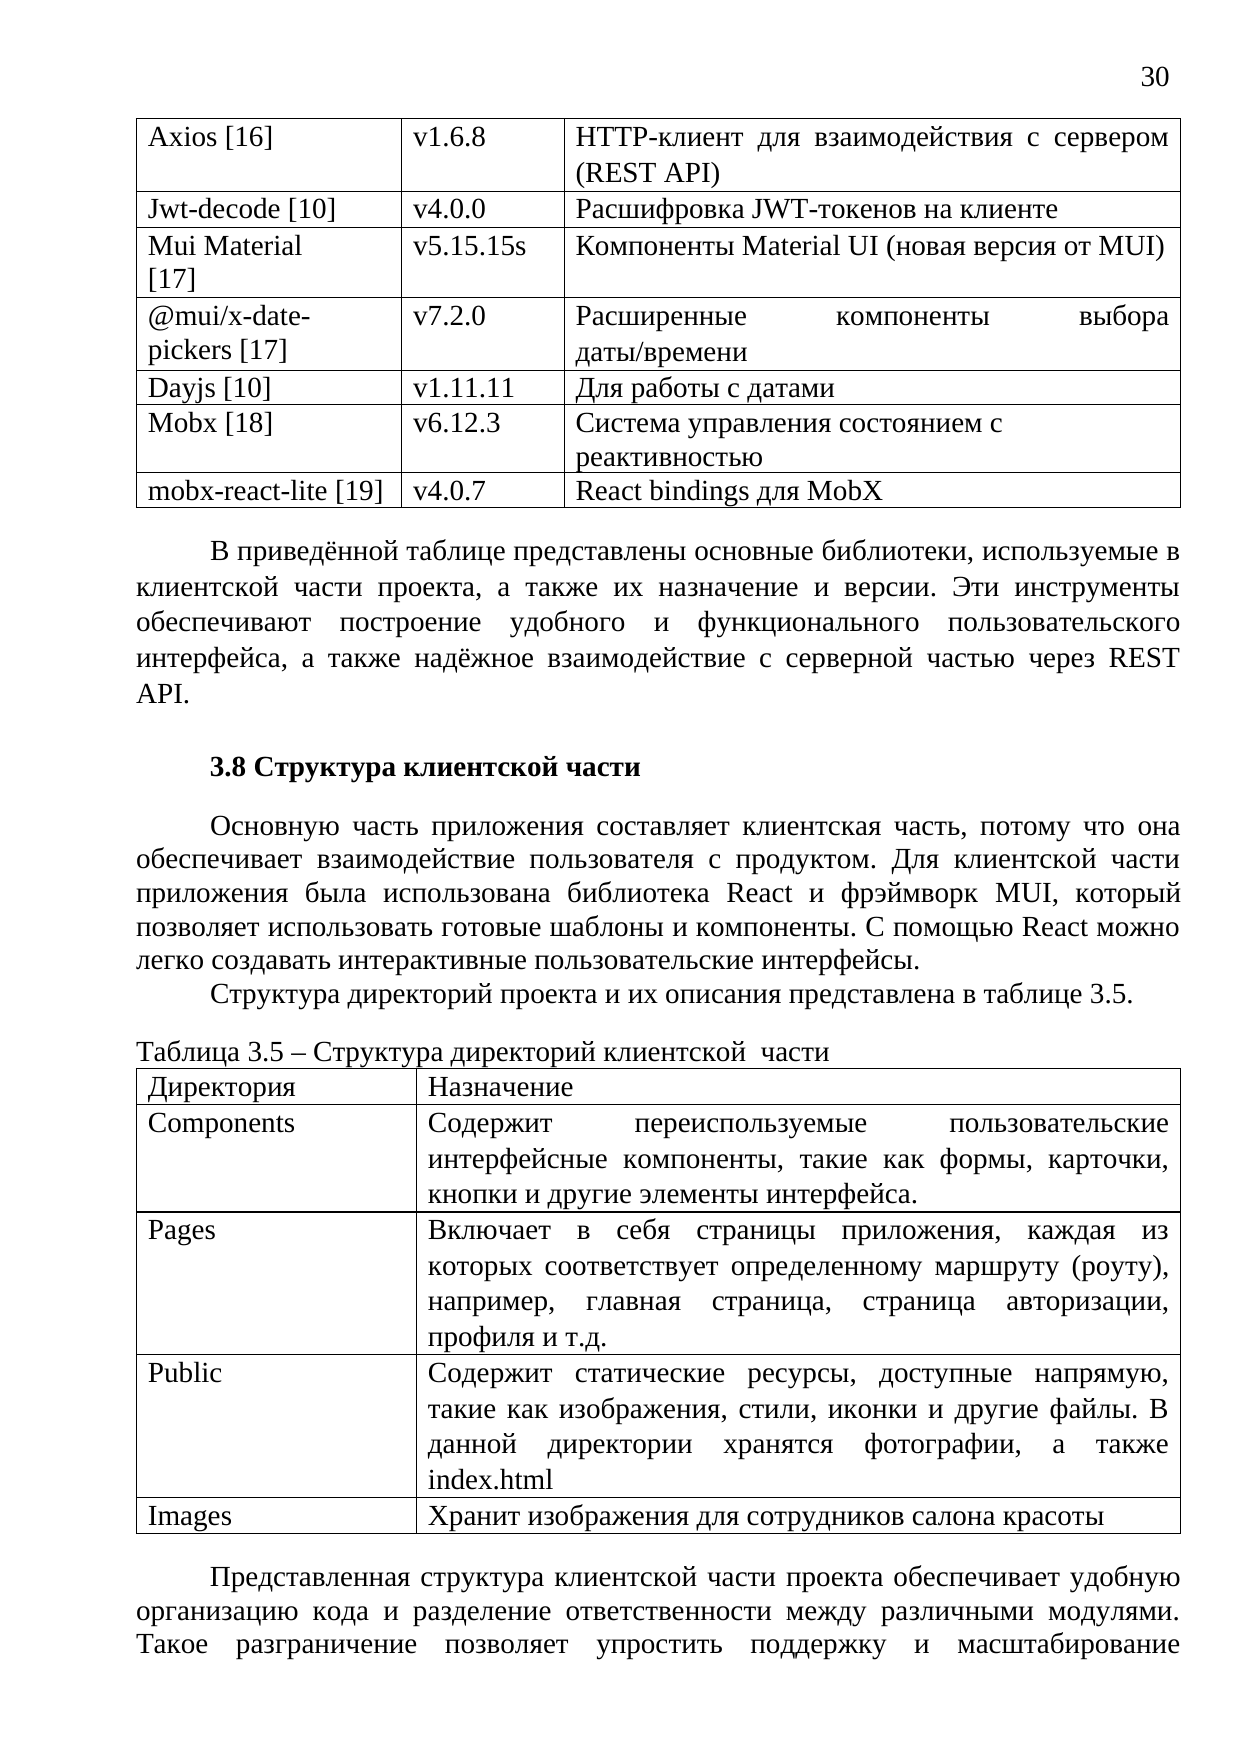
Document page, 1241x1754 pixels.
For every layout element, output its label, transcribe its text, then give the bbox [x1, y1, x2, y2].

table_cell mobx-react-lite [19] [137, 473, 401, 507]
table_cell @mui/x-date-pickers [17] [137, 298, 401, 369]
table_cell Система управления состоянием с реактивностью [565, 405, 1180, 472]
table_cell Images [137, 1498, 416, 1533]
table_cell v1.6.8 [402, 119, 564, 191]
table_cell Components [137, 1105, 416, 1211]
table_cell React bindings для MobX [565, 473, 1180, 507]
table_header Назначение [417, 1069, 1180, 1104]
table_cell Содержит статические ресурсы, доступные напрямую, такие как изображения, стили, иконки и другие файлы. В данной директории хранятся фотографии, а также index.html [417, 1355, 1180, 1497]
table_cell Dayjs [10] [137, 371, 401, 404]
table_cell v4.0.0 [402, 192, 564, 227]
table_cell Mobx [18] [137, 405, 401, 472]
text Таблица 3.5 – Структура директорий клиентской части [136, 1034, 1181, 1068]
table_cell Содержит переиспользуемые пользовательские интерфейсные компоненты, такие как формы, карточки, кнопки и другие элементы интерфейса. [417, 1105, 1180, 1211]
table_cell Компоненты Material UI (новая версия от MUI) [565, 228, 1180, 297]
table_cell Расшифровка JWT-токенов на клиенте [565, 192, 1180, 227]
table_cell Хранит изображения для сотрудников салона красоты [417, 1498, 1180, 1533]
table_cell Mui Material [17] [137, 228, 401, 297]
table_cell v7.2.0 [402, 298, 564, 369]
text Структура директорий проекта и их описания представлена в таблице 3.5. [136, 976, 1181, 1009]
table_cell Jwt-decode [10] [137, 192, 401, 227]
table_cell Axios [16] [137, 119, 401, 191]
table_cell Public [137, 1355, 416, 1497]
table_cell Включает в себя страницы приложения, каждая из которых соответствует определенному маршруту (роуту), например, главная страница, страница авторизации, профиля и т.д. [417, 1213, 1180, 1354]
table_cell Расширенные компоненты выбора даты/времени [565, 298, 1180, 369]
text Основную часть приложения составляет клиентская часть, потому что она обеспечивает взаимодействие пользователя с продуктом. Для клиентской части приложения была использована библиотека React и фрэймворк MUI, который позволяет использовать готовые шаблоны и компоненты. С помощью React можно легко создавать интерактивные пользовательские интерфейсы. [136, 808, 1181, 976]
table_cell v1.11.11 [402, 371, 564, 404]
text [136, 1559, 1181, 1660]
table_cell Pages [137, 1213, 416, 1354]
subtitle 3.8 Структура клиентской части [136, 749, 1181, 783]
table_cell v5.15.15s [402, 228, 564, 297]
text В приведённой таблице представлены основные библиотеки, используемые в клиентской части проекта, а также их назначение и версии. Эти инструменты обеспечивают построение удобного и функционального пользовательского интерфейса, а также надёжное взаимодействие с серверной частью через REST API. [136, 533, 1181, 710]
table_cell v4.0.7 [402, 473, 564, 507]
table_header Директория [137, 1069, 416, 1104]
table_cell v6.12.3 [402, 405, 564, 472]
table_cell Для работы с датами [565, 371, 1180, 404]
table_cell HTTP-клиент для взаимодействия с сервером (REST API) [565, 119, 1180, 191]
